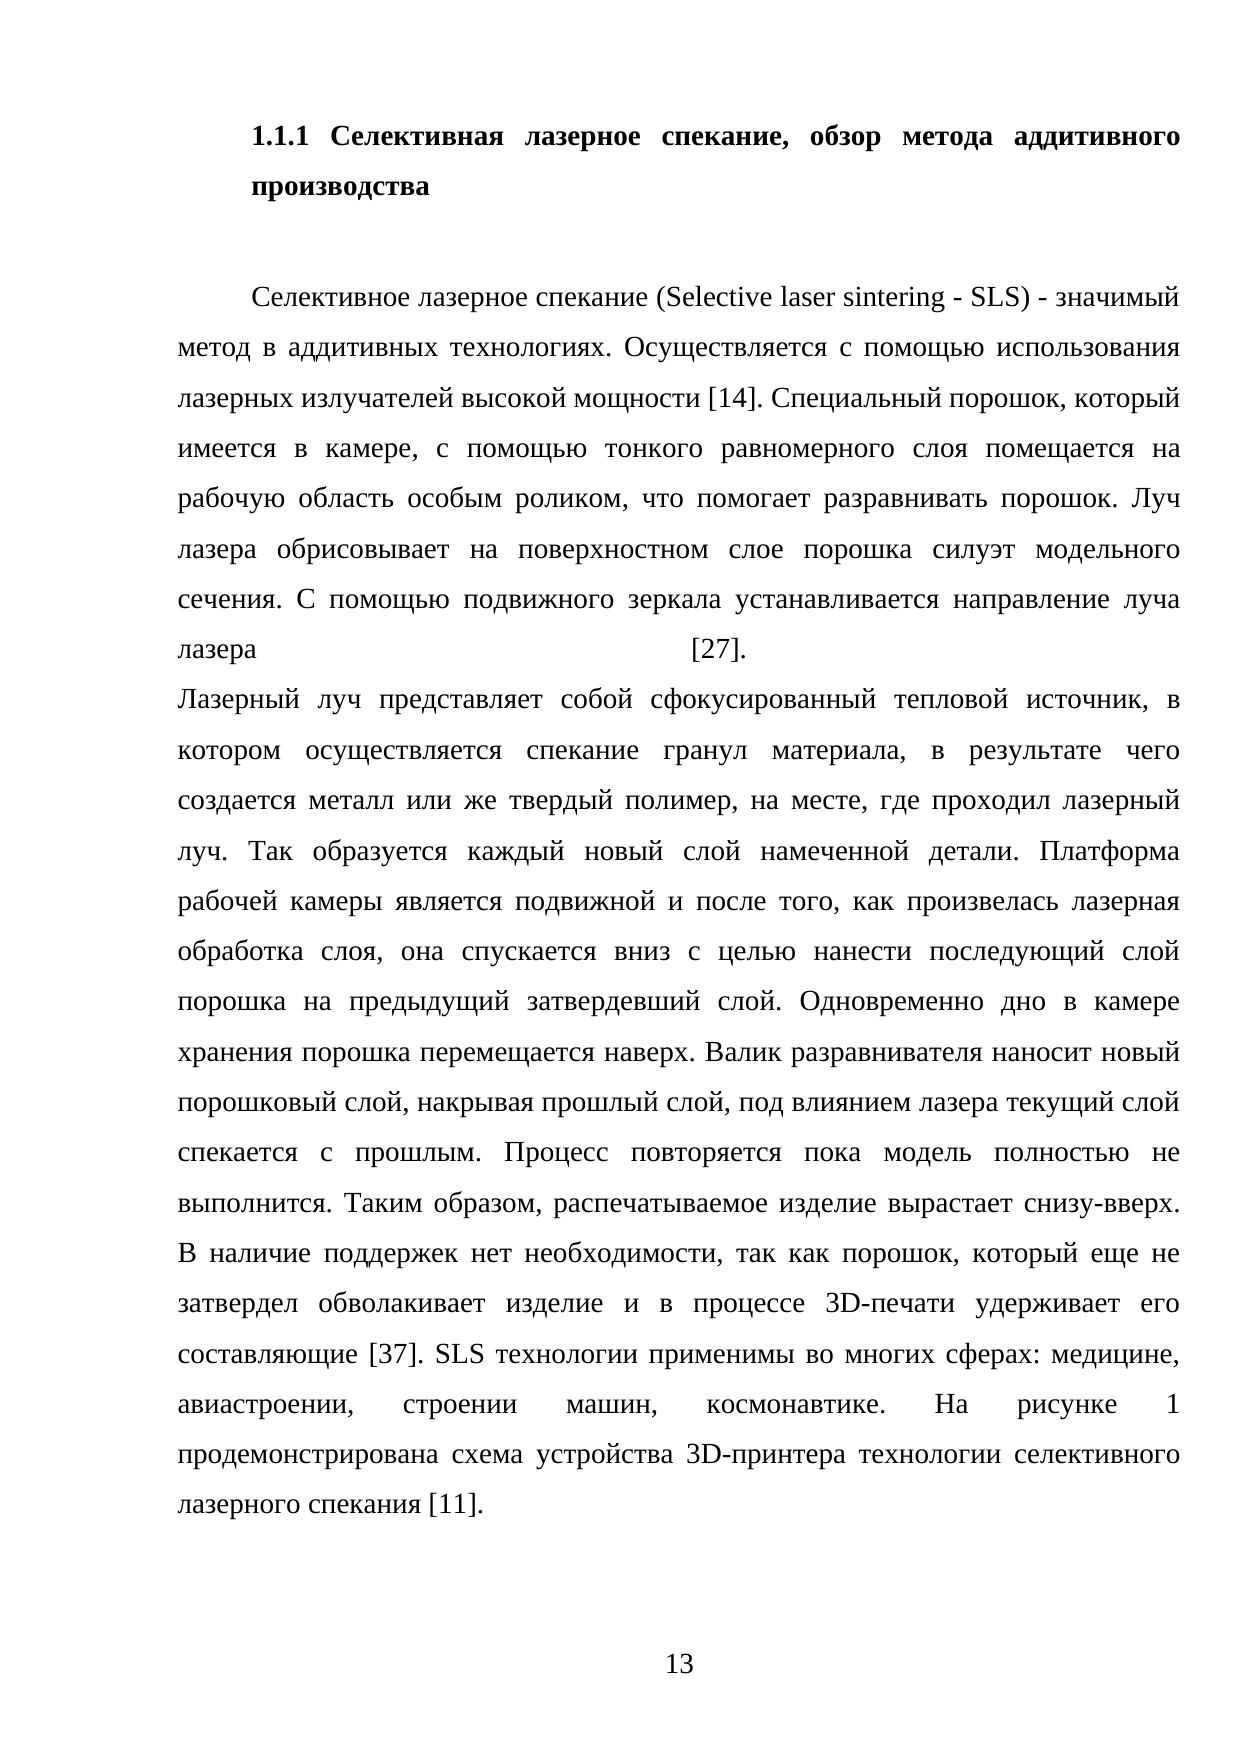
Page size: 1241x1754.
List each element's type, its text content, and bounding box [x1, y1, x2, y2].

subtitle 1.1.1 Селективная лазерное спекание, обзор метода аддитивного производства [251, 118, 1181, 202]
text Селективное лазерное спекание (Selective laser sintering - SLS) - значимый метод в аддитивных технологиях. Осуществляется с помощью использования лазерных излучателей высокой мощности [14]. Специальный порошок, который имеется в камере, с помощью тонкого равномерного слоя помещается на рабочую область особым роликом, что помогает разравнивать порошок. Луч лазера обрисовывает на поверхностном слое порошка силуэт модельного сечения. С помощью подвижного зеркала устанавливается направление луча лазера [27]. Лазерный луч представляет собой сфокусированный тепловой источник, в котором осуществляется спекание гранул материала, в результате чего создается металл или же твердый полимер, на месте, где проходил лазерный луч. Так образуется каждый новый слой намеченной детали. Платформа рабочей камеры является подвижной и после того, как произвелась лазерная обработка слоя, она спускается вниз с целью нанести последующий слой порошка на предыдущий затвердевший слой. Одновременно дно в камере хранения порошка перемещается наверх. Валик разравнивателя наносит новый порошковый слой, накрывая прошлый слой, под влиянием лазера текущий слой спекается с прошлым. Процесс повторяется пока модель полностью не выполнится. Таким образом, распечатываемое изделие вырастает снизу-вверх. В наличие поддержек нет необходимости, так как порошок, который еще не затвердел обволакивает изделие и в процессе 3D-печати удерживает его составляющие [37]. SLS технологии применимы во многих сферах: медицине, авиастроении, строении машин, космонавтике. На рисунке 1 продемонстрирована схема устройства 3D-принтера технологии селективного лазерного спекания [11]. [177, 279, 1181, 1520]
